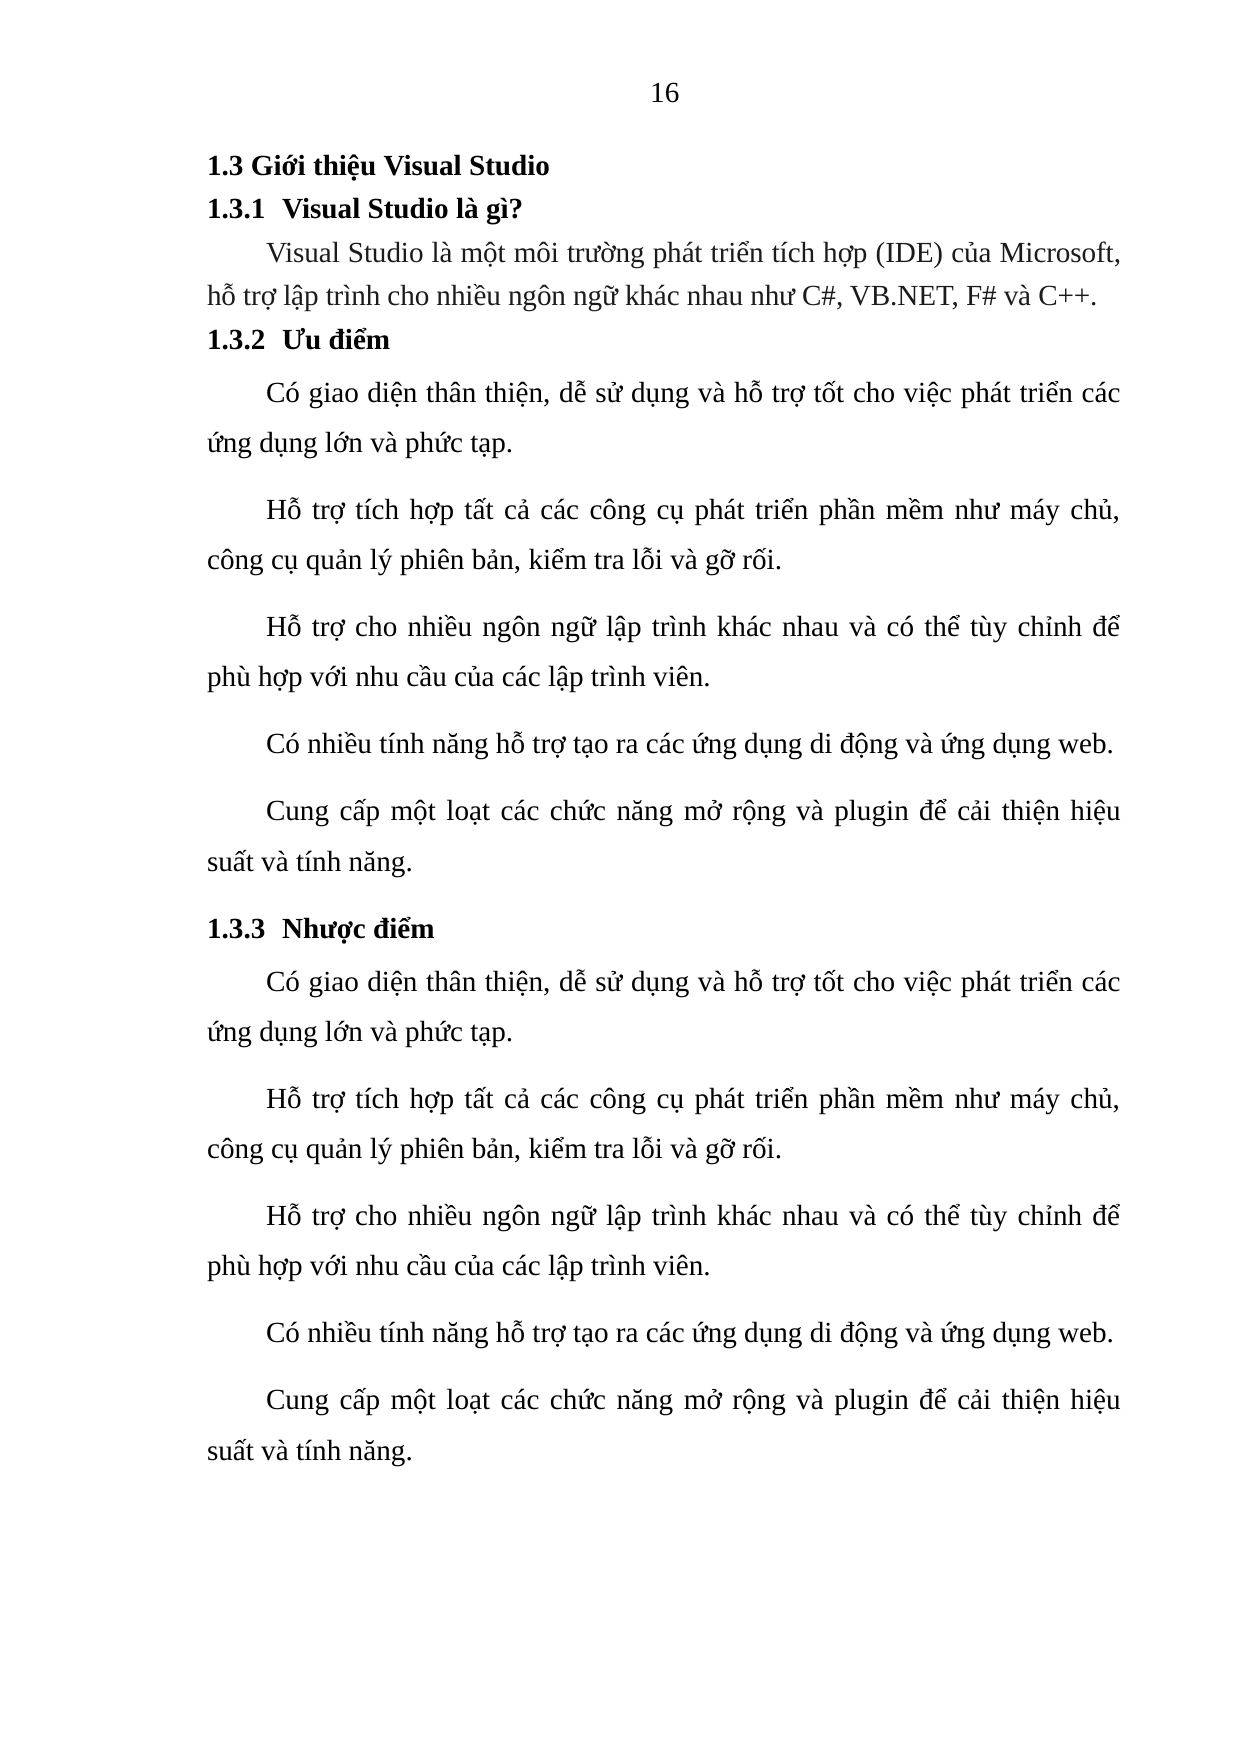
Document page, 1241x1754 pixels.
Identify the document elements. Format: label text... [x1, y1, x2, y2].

text Có giao diện thân thiện, dễ sử dụng và hỗ trợ tốt cho việc phát triển các ứng dụng lớn và phức tạp. [207, 375, 1122, 458]
text Cung cấp một loạt các chức năng mở rộng và plugin để cải thiện hiệu suất và tính năng. [207, 793, 1122, 877]
text Có nhiều tính năng hỗ trợ tạo ra các ứng dụng di động và ứng dụng web. [207, 727, 1122, 760]
list Nhược điểm [207, 911, 1122, 944]
text Hỗ trợ tích hợp tất cả các công cụ phát triển phần mềm như máy chủ, công cụ quản lý phiên bản, kiểm tra lỗi và gỡ rối. [207, 492, 1122, 576]
list Ưu điểm [207, 322, 1122, 355]
text Cung cấp một loạt các chức năng mở rộng và plugin để cải thiện hiệu suất và tính năng. [207, 1382, 1122, 1466]
text Có nhiều tính năng hỗ trợ tạo ra các ứng dụng di động và ứng dụng web. [207, 1316, 1122, 1349]
subtitle Giới thiệu Visual Studio [207, 148, 1122, 181]
text Hỗ trợ cho nhiều ngôn ngữ lập trình khác nhau và có thể tùy chỉnh để phù hợp với nhu cầu của các lập trình viên. [207, 609, 1122, 693]
text Hỗ trợ tích hợp tất cả các công cụ phát triển phần mềm như máy chủ, công cụ quản lý phiên bản, kiểm tra lỗi và gỡ rối. [207, 1081, 1122, 1165]
list Visual Studio là gì? [207, 191, 1122, 225]
text Có giao diện thân thiện, dễ sử dụng và hỗ trợ tốt cho việc phát triển các ứng dụng lớn và phức tạp. [207, 964, 1122, 1047]
list Visual Studio là một môi trường phát triển tích hợp (IDE) của Microsoft, hỗ trợ lập trình cho nhiều ngôn ngữ khác nhau như C#, VB.NET, F# và C++. [207, 235, 1122, 312]
text Hỗ trợ cho nhiều ngôn ngữ lập trình khác nhau và có thể tùy chỉnh để phù hợp với nhu cầu của các lập trình viên. [207, 1198, 1122, 1282]
